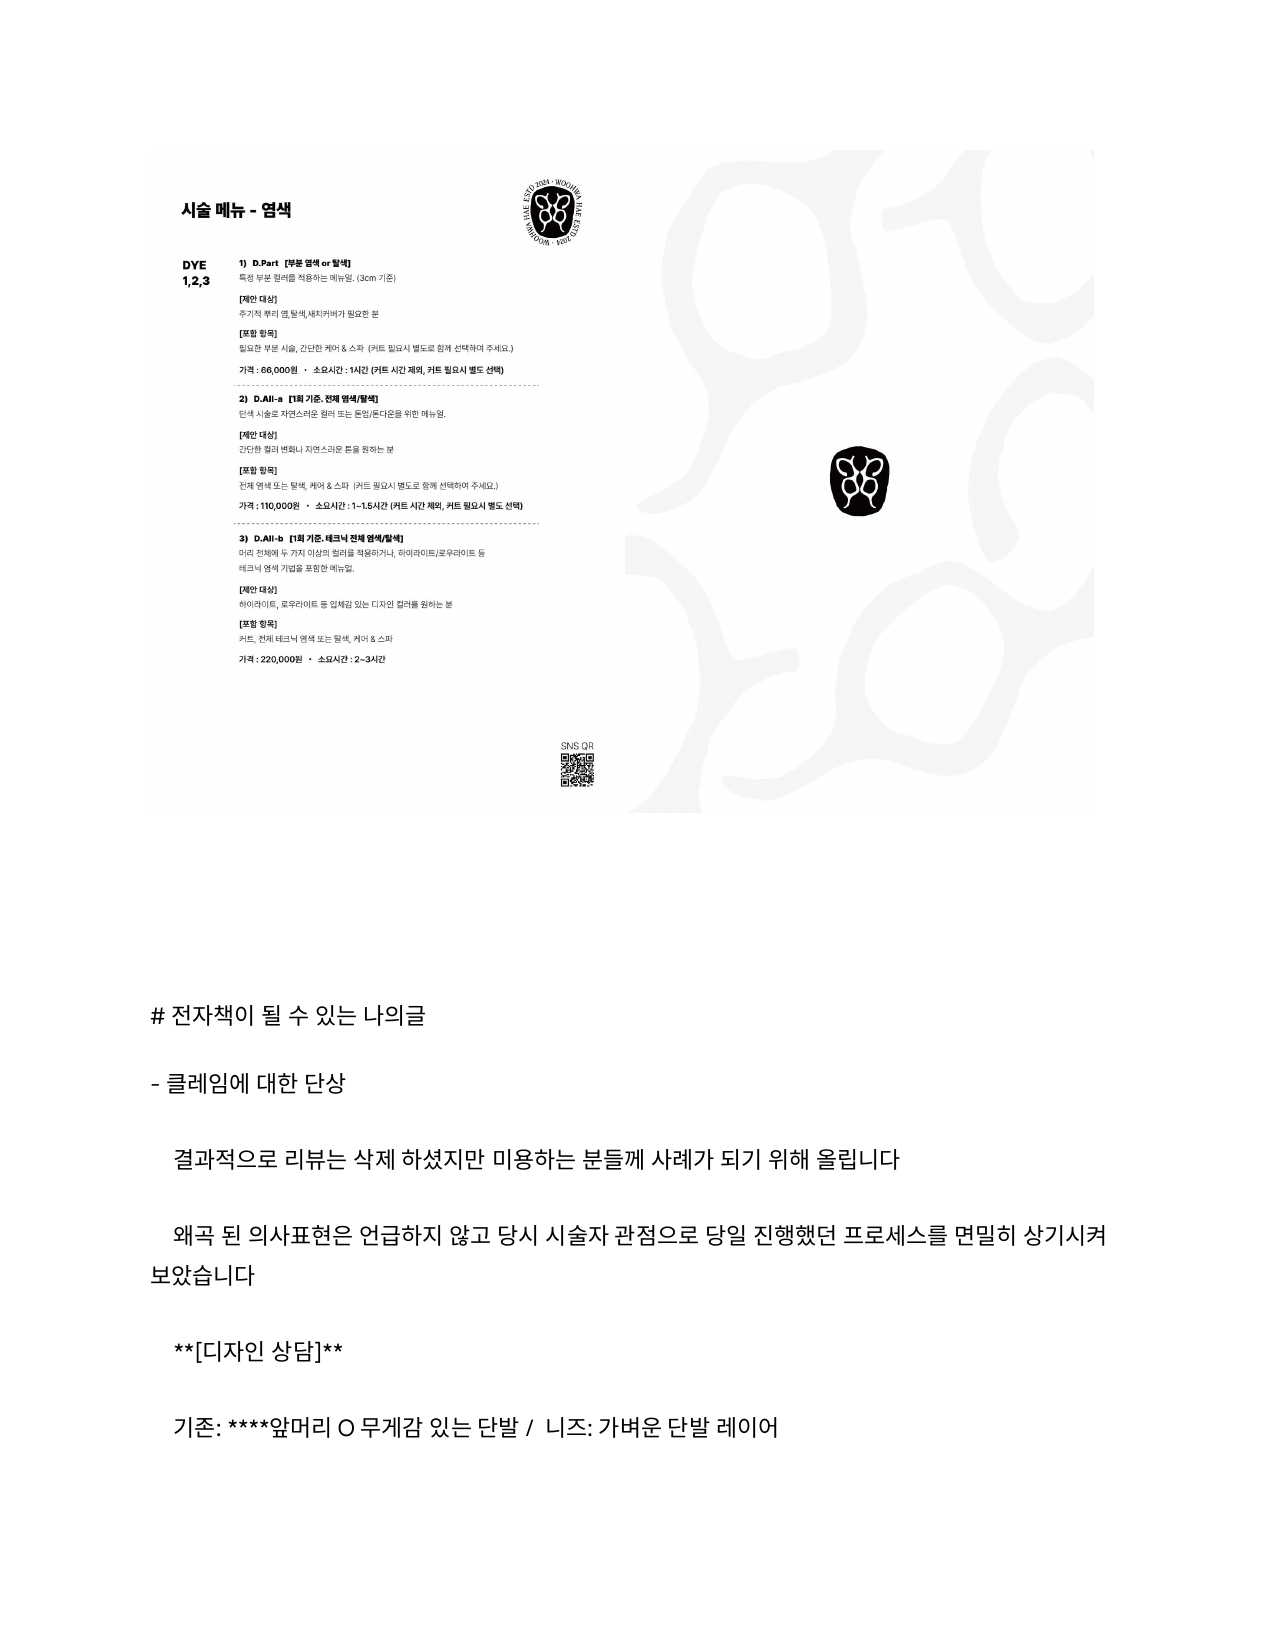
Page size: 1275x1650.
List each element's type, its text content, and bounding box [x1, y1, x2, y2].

text # 전자책이 될 수 있는 나의글 [150, 1002, 1125, 1031]
picture [150, 150, 619, 813]
text - 클레임에 대한 단상 [150, 1071, 1125, 1099]
text **[디자인 상담]** [150, 1338, 1125, 1367]
picture [625, 150, 1094, 813]
text 왜곡 된 의사표현은 언급하지 않고 당시 시술자 관점으로 당일 진행했던 프로세스를 면밀히 상기시켜 보았습니다 [150, 1222, 1125, 1291]
text 결과적으로 리뷰는 삭제 하셨지만 미용하는 분들께 사례가 되기 위해 올립니다 [150, 1146, 1125, 1175]
text 기존: ****앞머리O 무게감 있는 단발 / 니즈: 가벼운 단발 레이어 [150, 1414, 1125, 1443]
